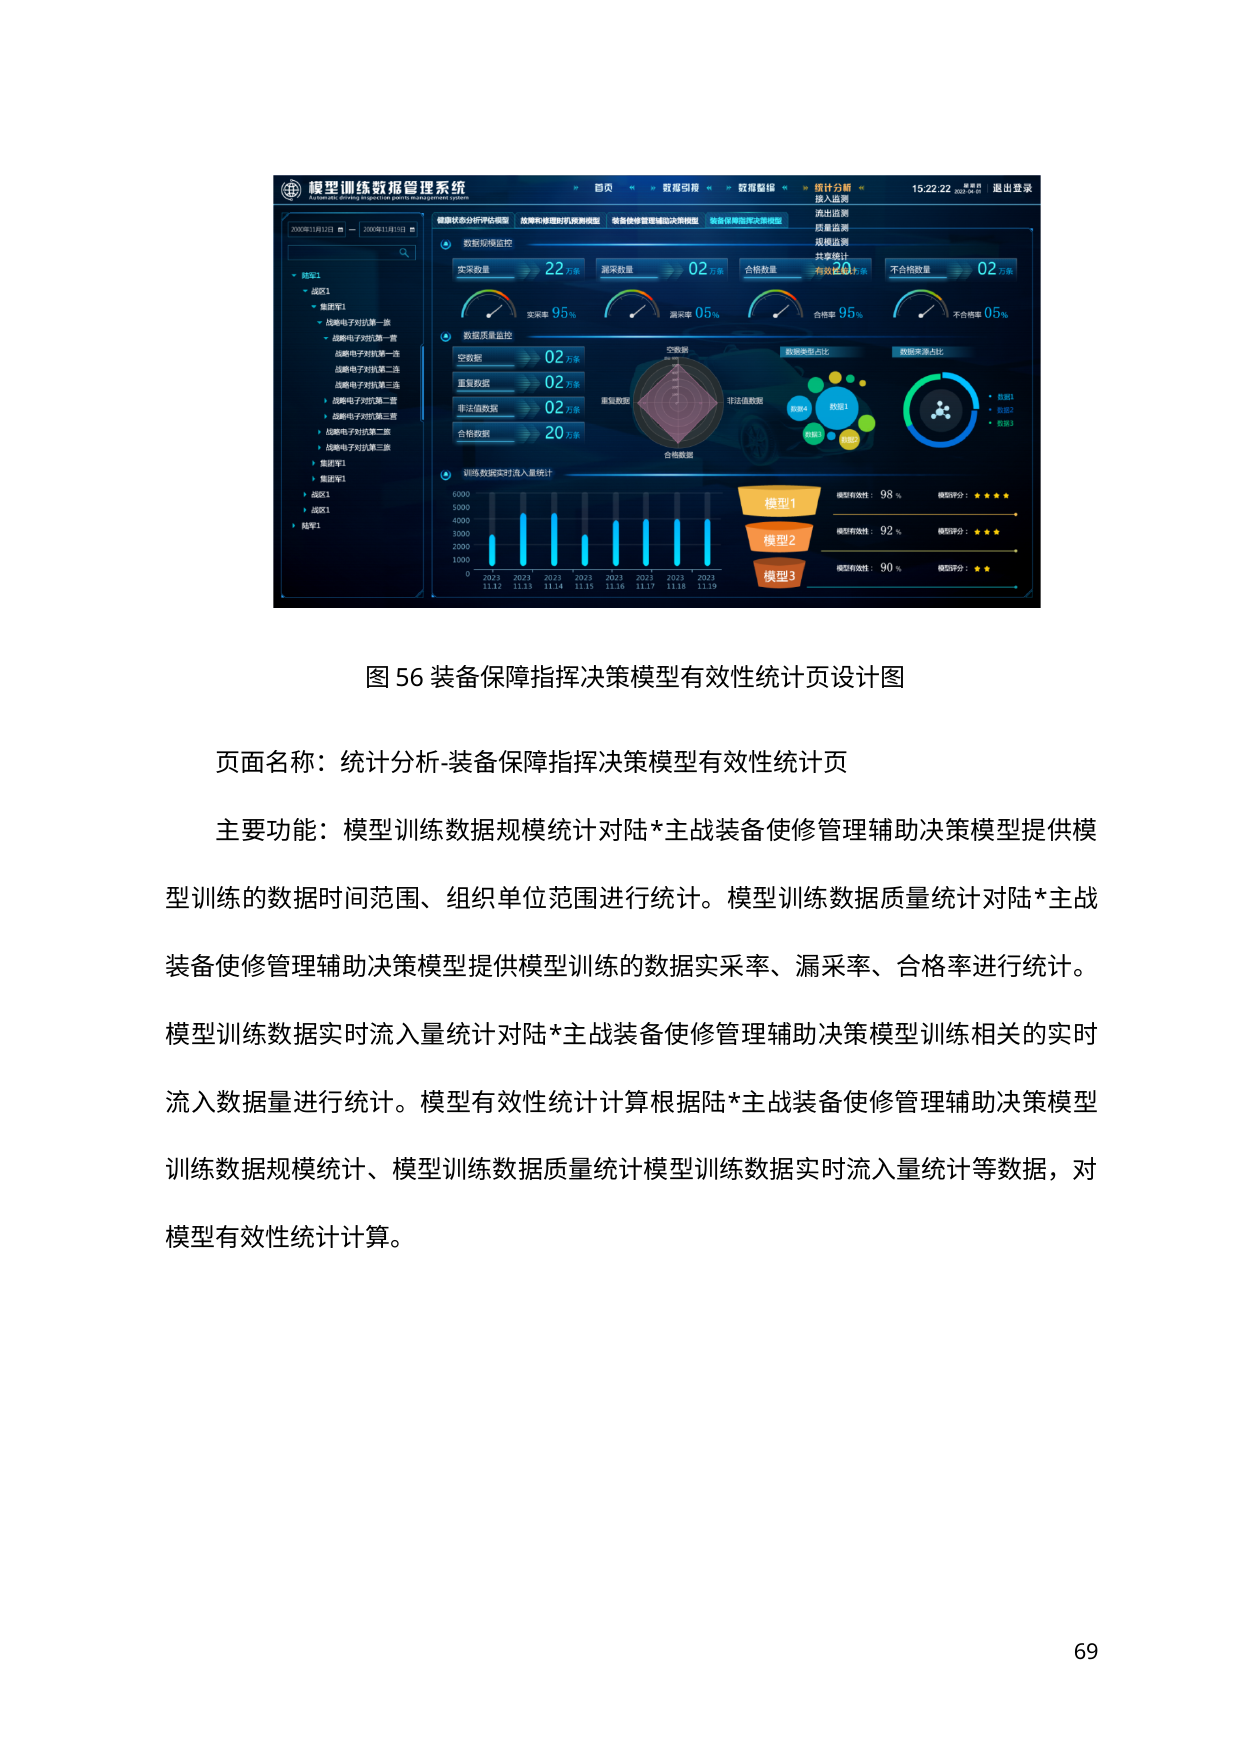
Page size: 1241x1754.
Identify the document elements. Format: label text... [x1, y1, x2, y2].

text 页面名称：统计分析-装备保障指挥决策模型有效性统计页 [165, 727, 1098, 794]
text 图56 装备保障指挥决策模型有效性统计页设计图 [165, 642, 1098, 710]
text 主要功能：模型训练数据规模统计对陆*主战装备使修管理辅助决策模型提供模型训练的数据时间范围、组织单位范围进行统计。模型训练数据质量统计对陆*主战装备使修管理辅助决策模型提供模型训练的数据实采率、漏采率、合格率进行统计。模型训练数据实时流入量统计对陆*主战装备使修管理辅助决策模型训练相关的实时流入数据量进行统计。模型有效性统计计算根据陆*主战装备使修管理辅助决策模型训练数据规模统计、模型训练数据质量统计模型训练数据实时流入量统计等数据，对模型有效性统计计算。 [165, 794, 1098, 1270]
picture [273, 175, 1041, 608]
